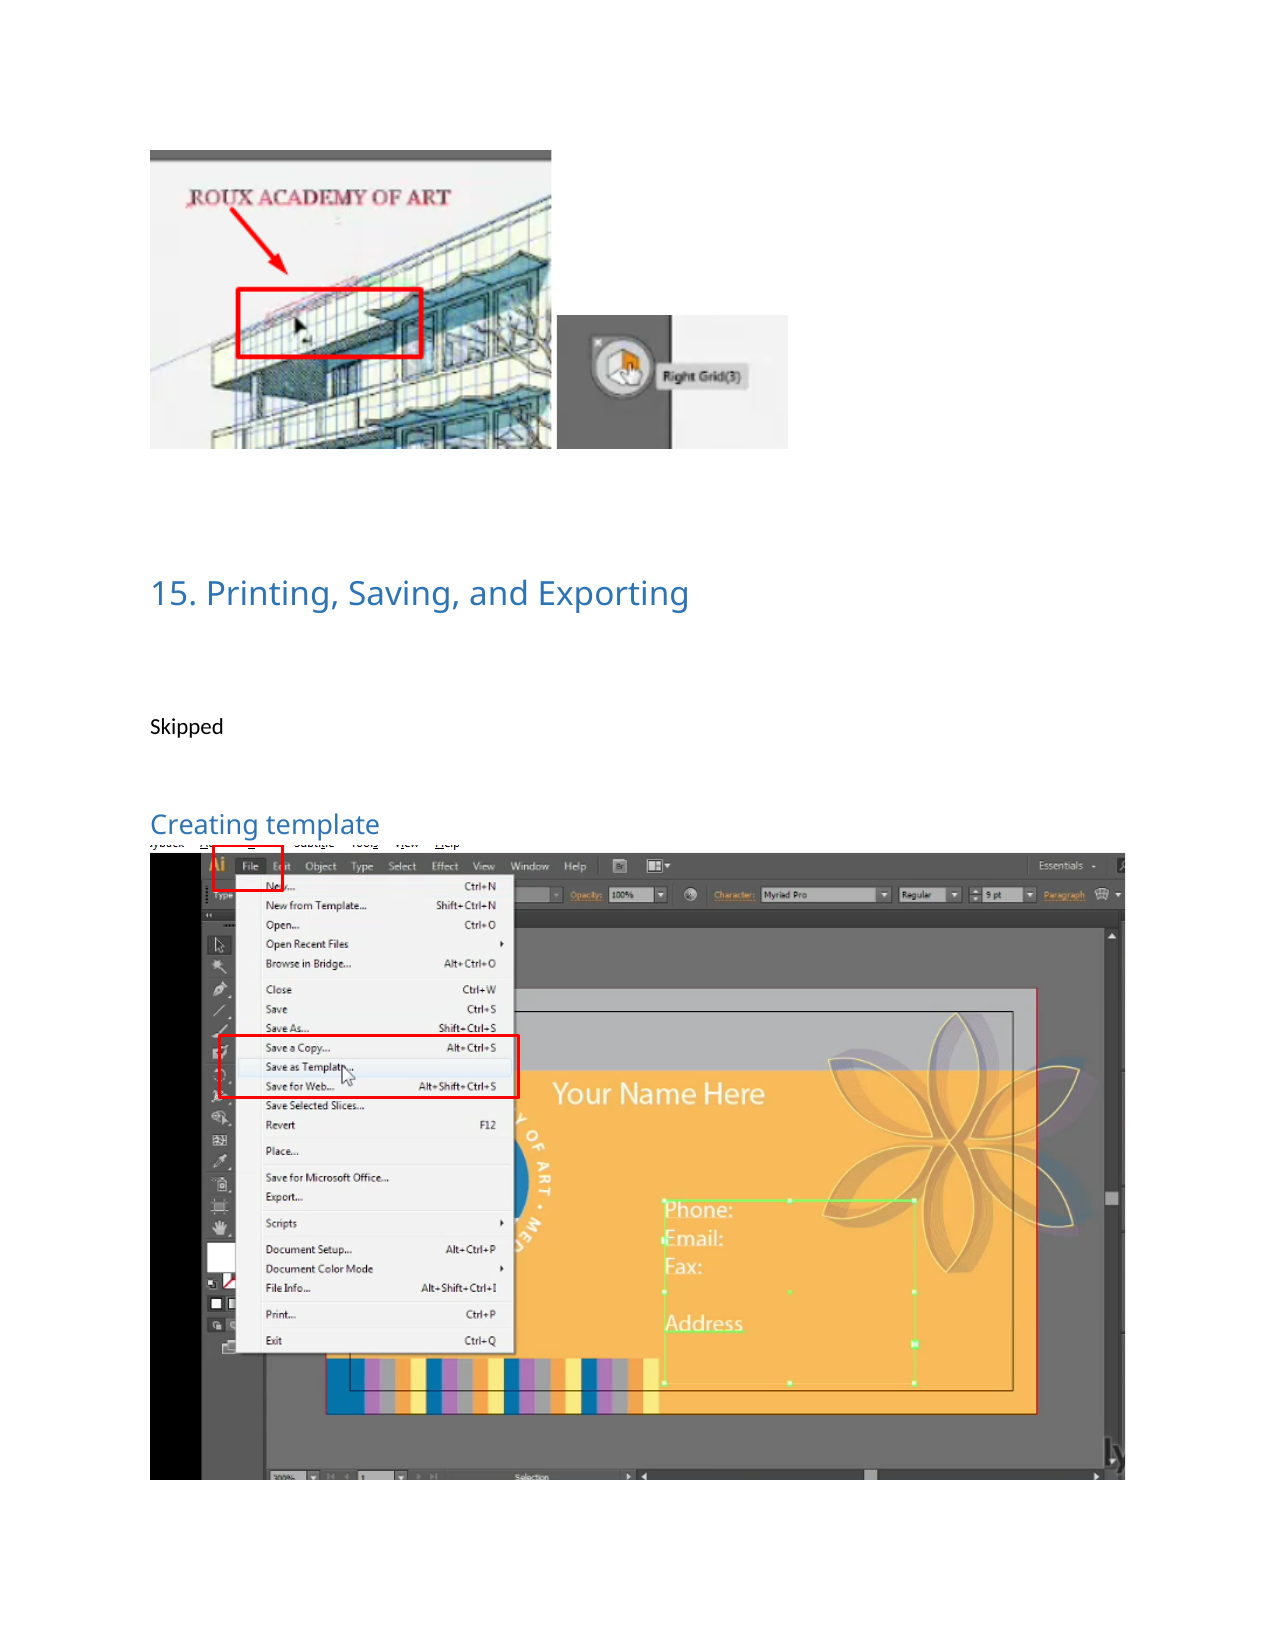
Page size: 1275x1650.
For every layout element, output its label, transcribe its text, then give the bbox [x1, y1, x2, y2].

picture [556, 315, 788, 449]
picture [150, 150, 552, 449]
text Skipped [150, 712, 1125, 740]
subtitle 15. Printing, Saving, and Exporting [150, 569, 1125, 615]
picture [150, 845, 1125, 1480]
subtitle Creating template [150, 806, 1125, 843]
